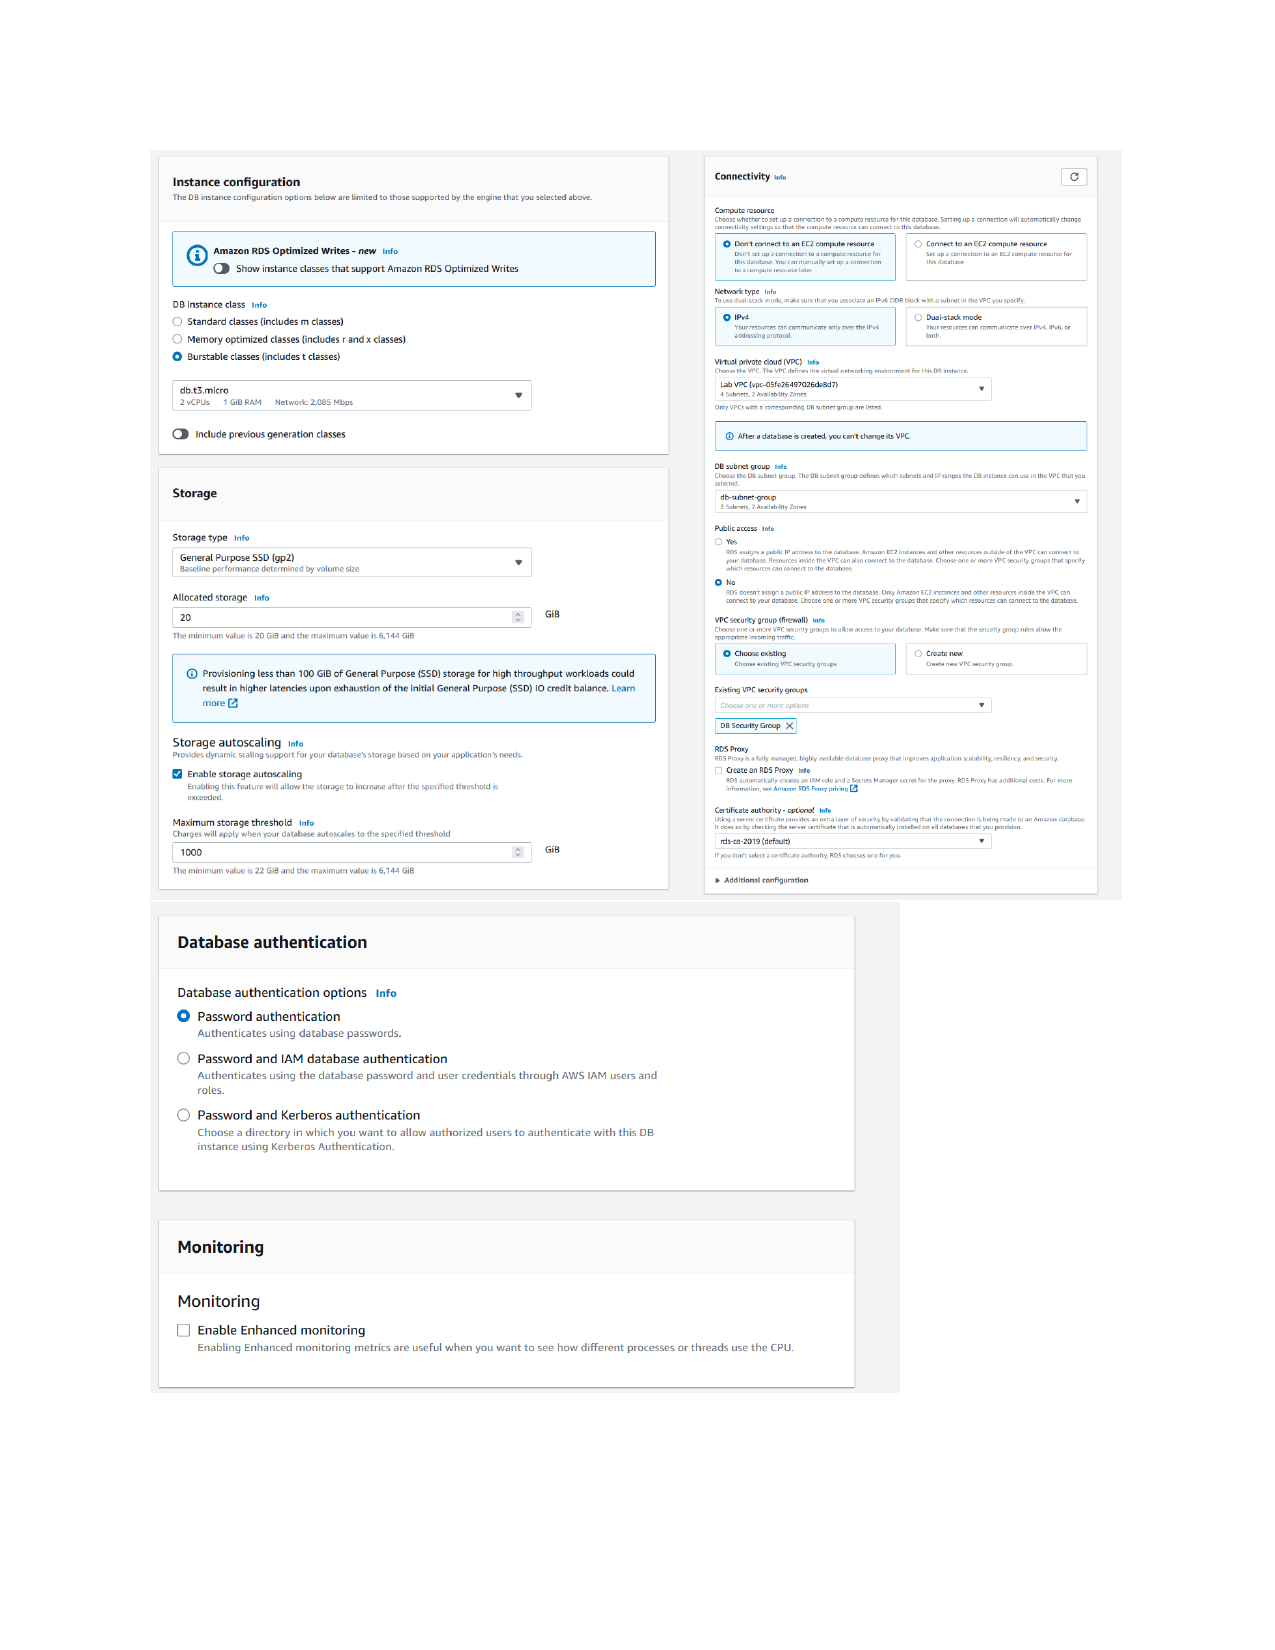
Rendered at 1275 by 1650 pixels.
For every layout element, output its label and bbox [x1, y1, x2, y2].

picture [150, 150, 1122, 900]
picture [150, 902, 901, 1393]
